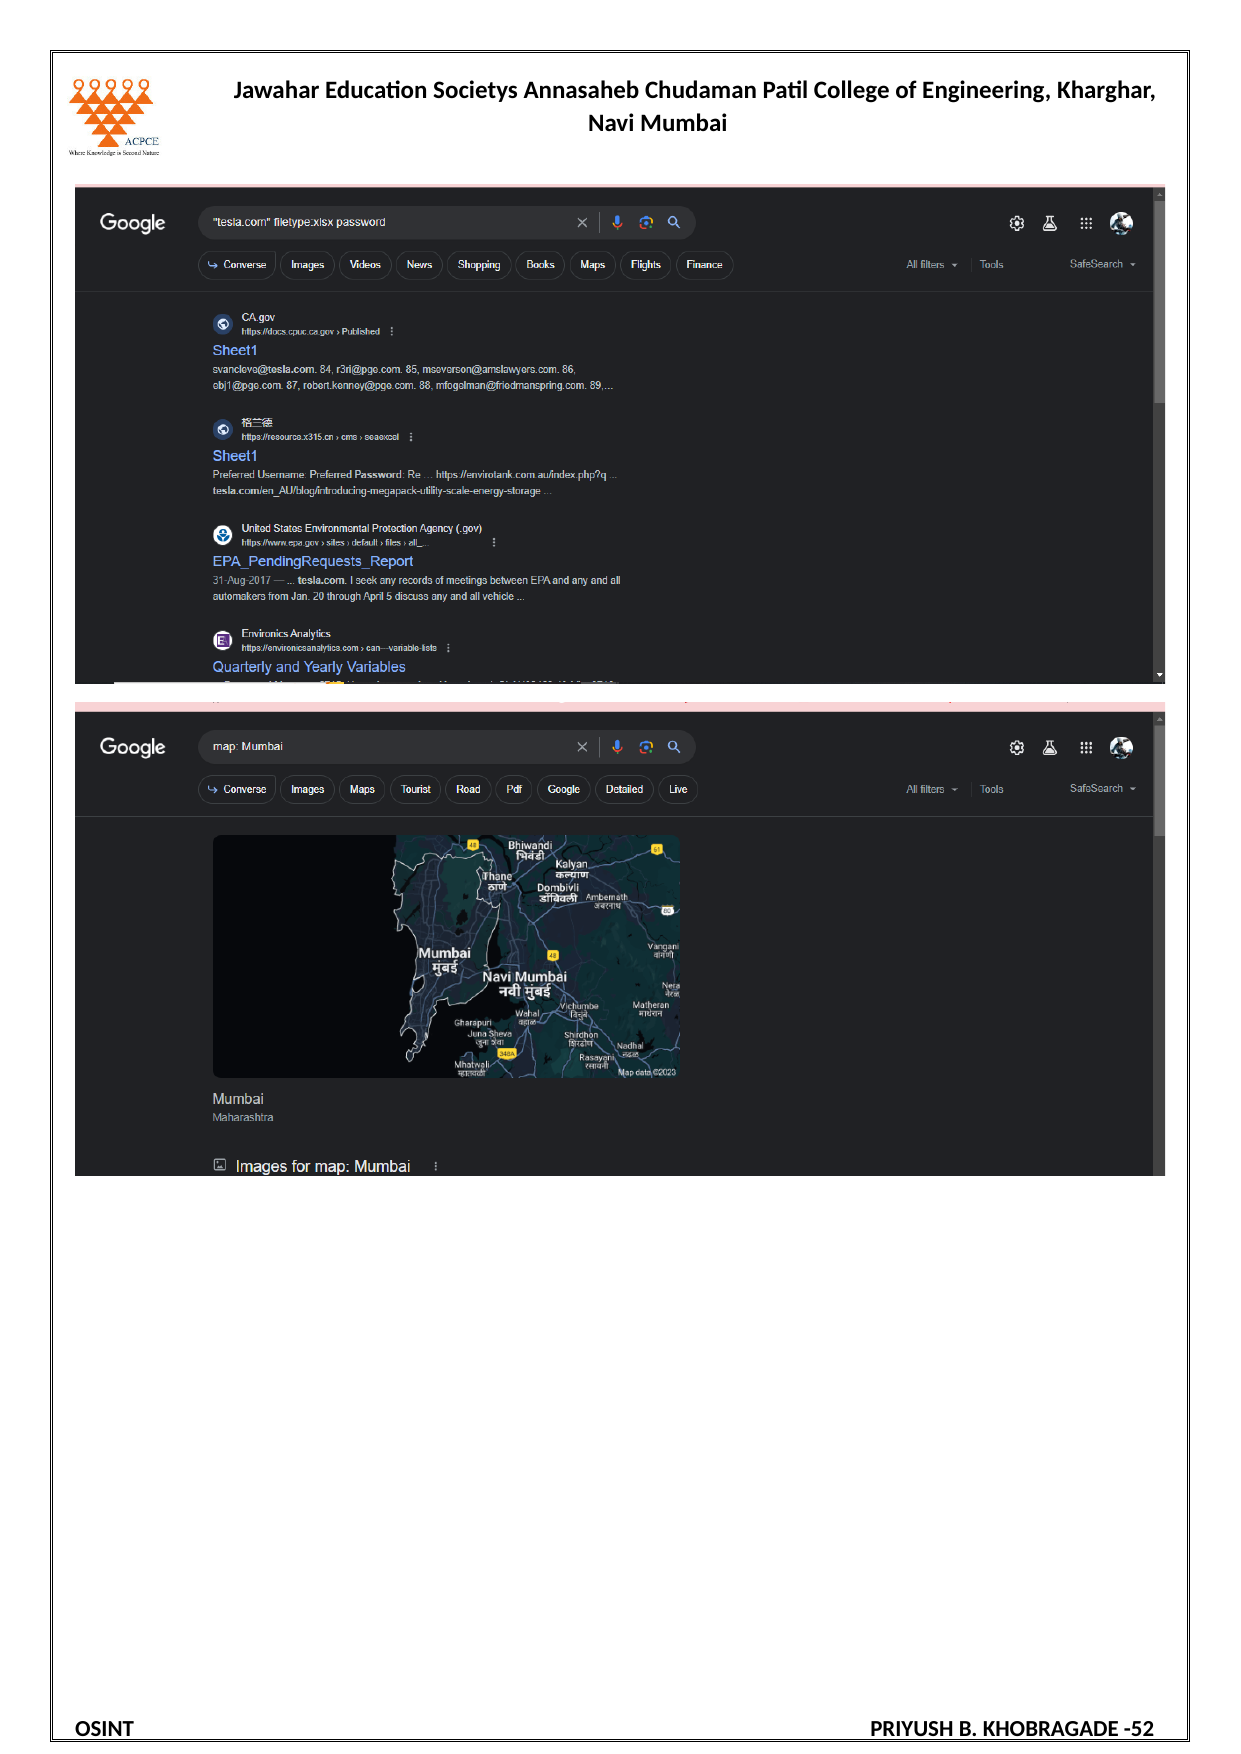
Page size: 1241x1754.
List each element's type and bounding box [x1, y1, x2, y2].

picture [75, 702, 1166, 1176]
picture [75, 184, 1166, 684]
picture [53, 61, 176, 174]
